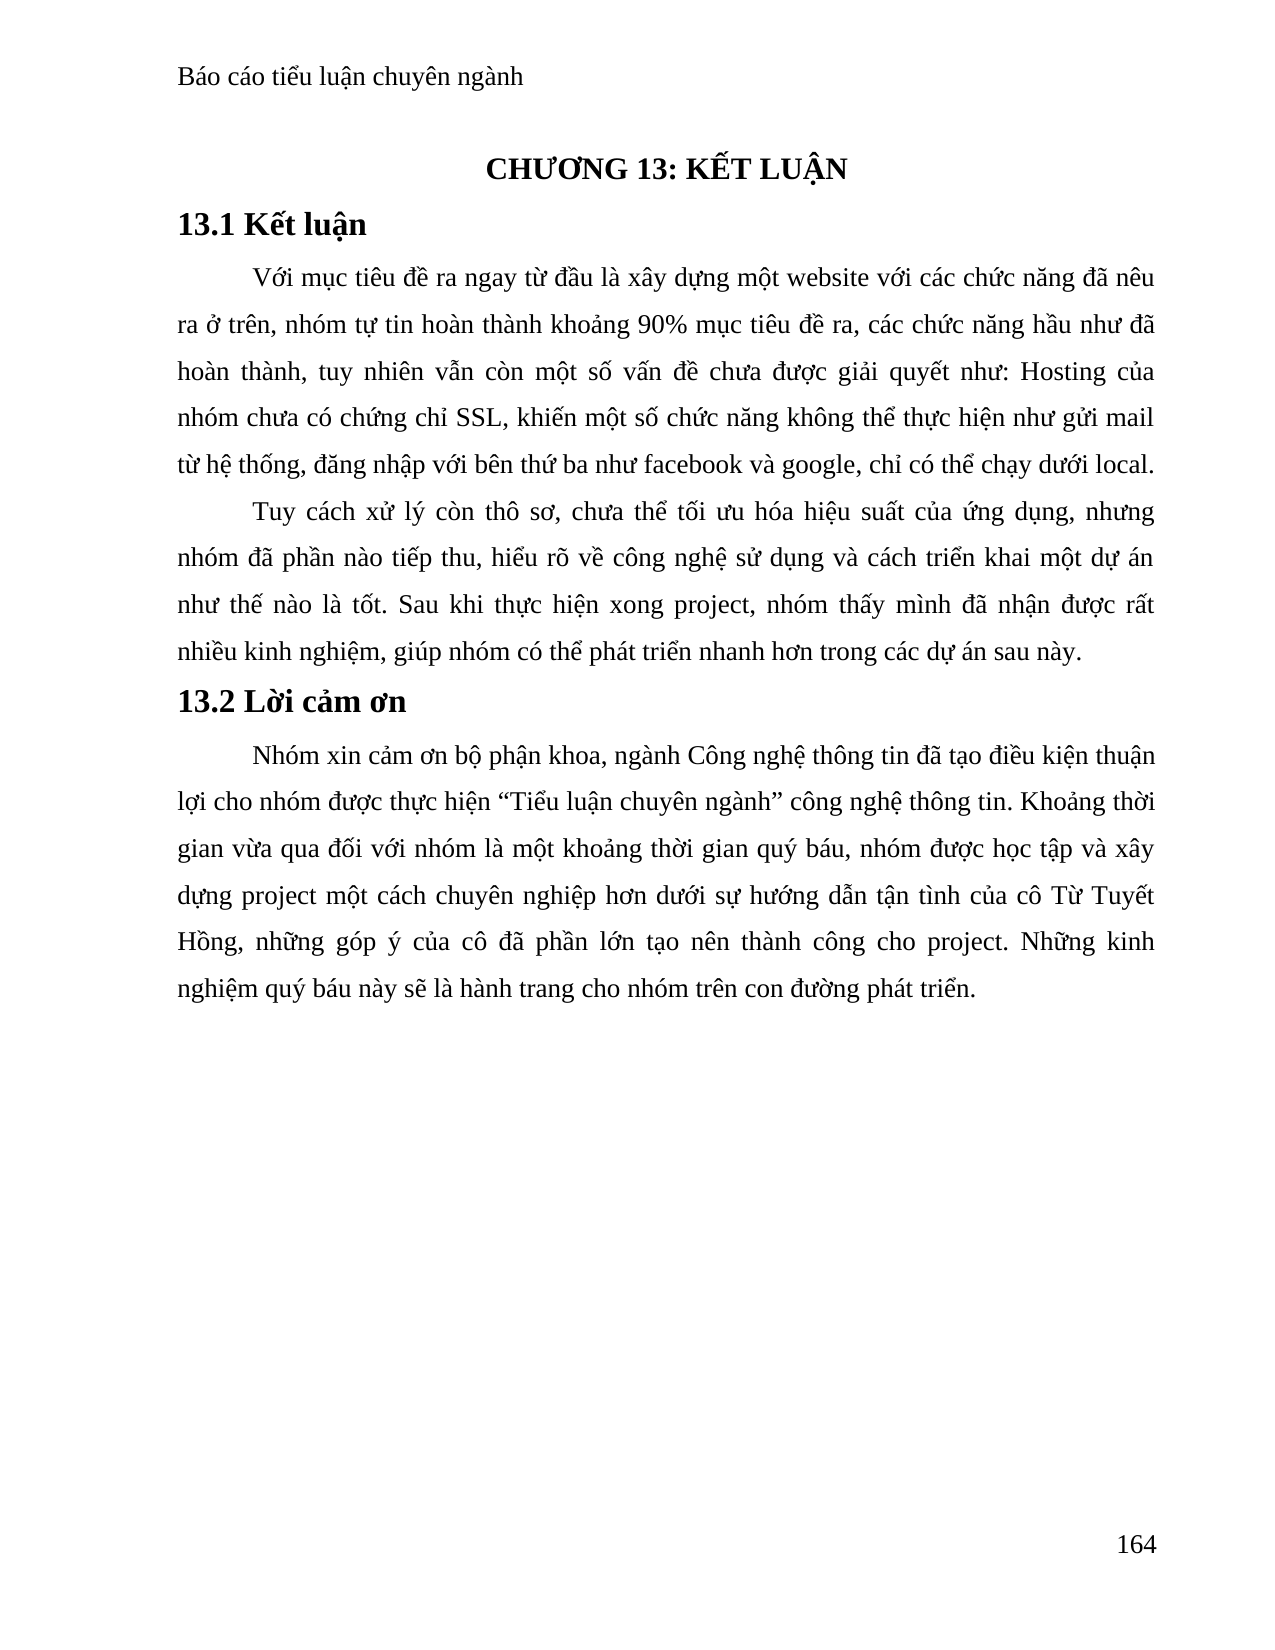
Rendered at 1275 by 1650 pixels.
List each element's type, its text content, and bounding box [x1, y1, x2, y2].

text 13.1 Kết luận [177, 204, 1156, 242]
text Nhóm xin cảm ơn bộ phận khoa, ngành Công nghệ thông tin đã tạo điều kiện thuận lợi cho nhóm được thực hiện “Tiểu luận chuyên ngành” công nghệ thông tin. Khoảng thời gian vừa qua đối với nhóm là một khoảng thời gian quý báu, nhóm được học tập và xây dựng project một cách chuyên nghiệp hơn dưới sự hướng dẫn tận tình của cô Từ Tuyết Hồng, những góp ý của cô đã phần lớn tạo nên thành công cho project. Những kinh nghiệm quý báu này sẽ là hành trang cho nhóm trên con đường phát triển. [177, 739, 1156, 1003]
text CHƯƠNG 13: KẾT LUẬN [177, 150, 1156, 186]
text Tuy cách xử lý còn thô sơ, chưa thể tối ưu hóa hiệu suất của ứng dụng, nhưng nhóm đã phần nào tiếp thu, hiểu rõ về công nghệ sử dụng và cách triển khai một dự án như thế nào là tốt. Sau khi thực hiện xong project, nhóm thấy mình đã nhận được rất nhiều kinh nghiệm, giúp nhóm có thể phát triển nhanh hơn trong các dự án sau này. [177, 495, 1156, 666]
text Với mục tiêu đề ra ngay từ đầu là xây dựng một website với các chức năng đã nêu ra ở trên, nhóm tự tin hoàn thành khoảng 90% mục tiêu đề ra, các chức năng hầu như đã hoàn thành, tuy nhiên vẫn còn một số vấn đề chưa được giải quyết như: Hosting của nhóm chưa có chứng chỉ SSL, khiến một số chức năng không thể thực hiện như gửi mail từ hệ thống, đăng nhập với bên thứ ba như facebook và google, chỉ có thể chạy dưới local. [177, 261, 1156, 479]
text 13.2 Lời cảm ơn [177, 681, 1156, 720]
